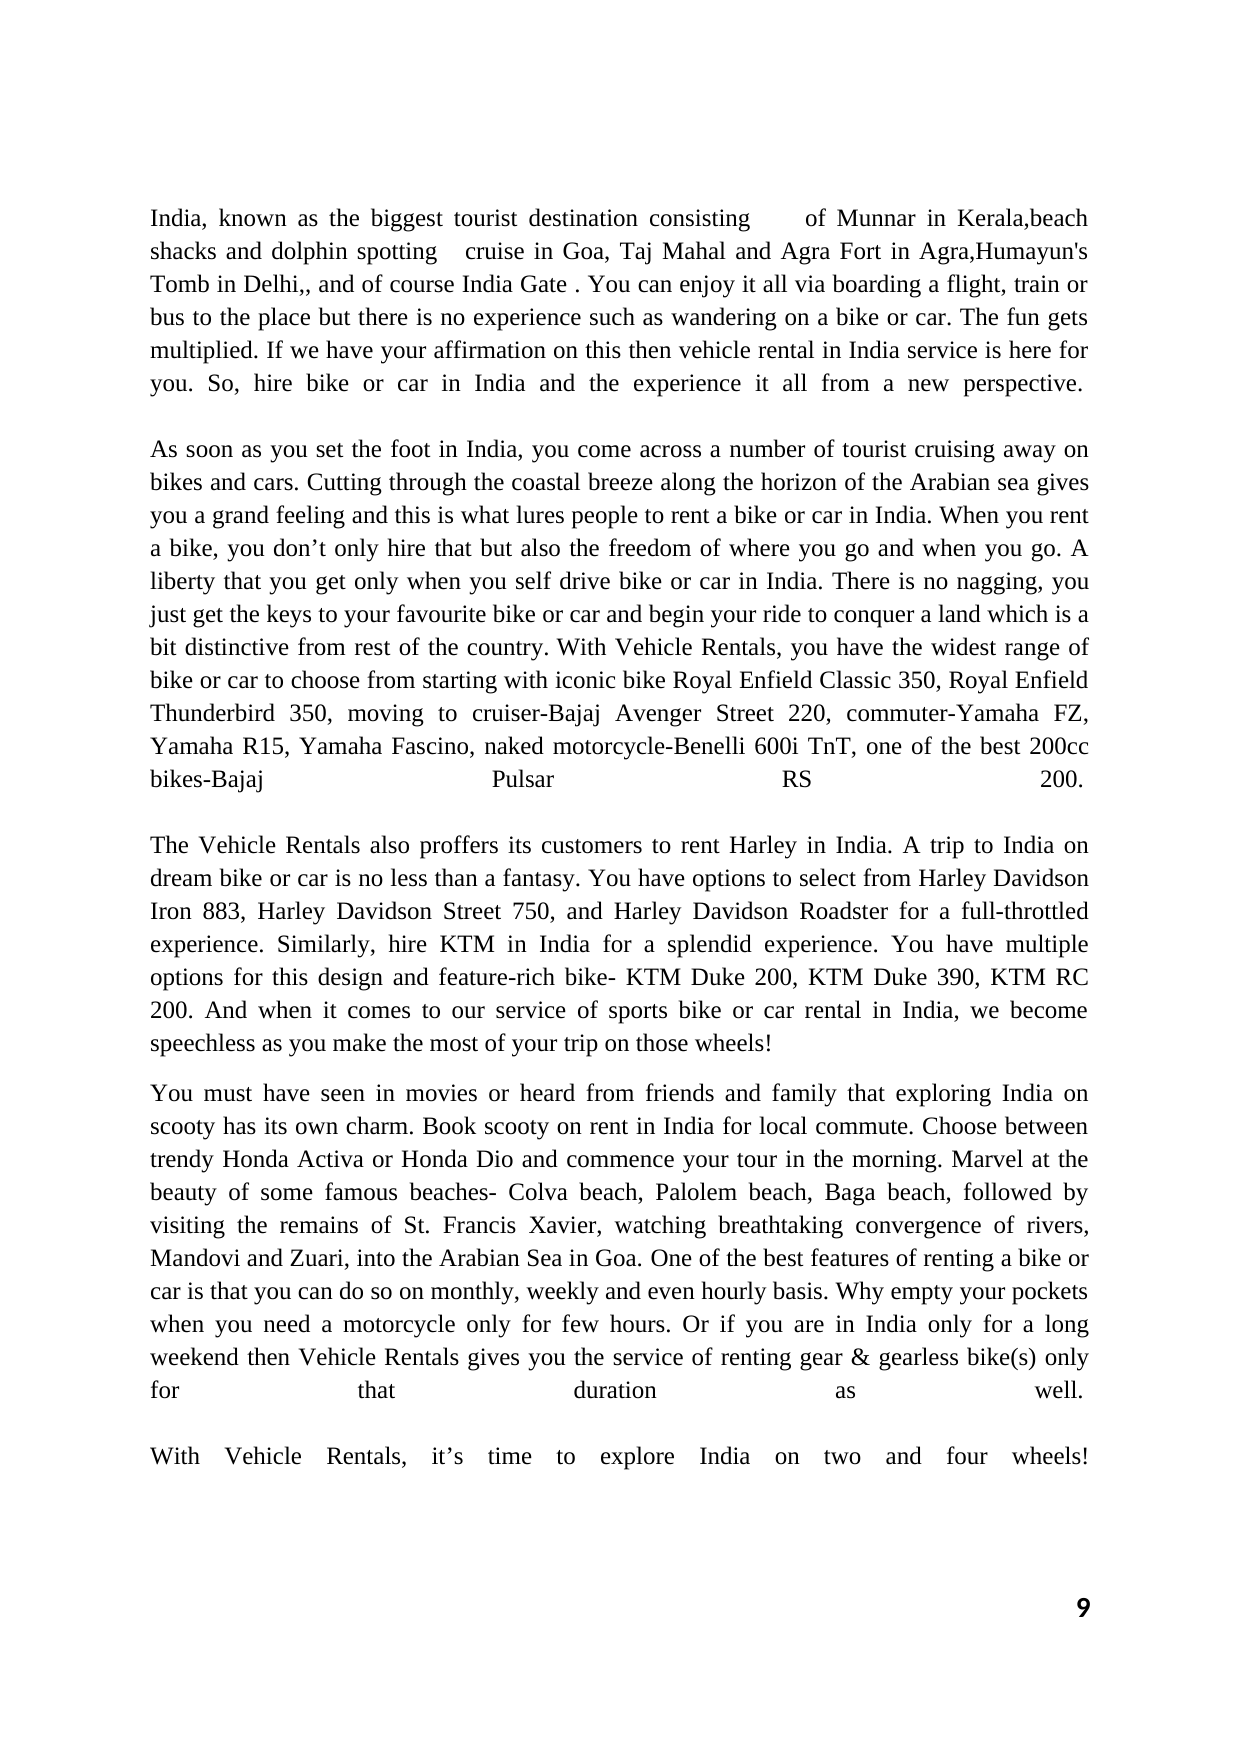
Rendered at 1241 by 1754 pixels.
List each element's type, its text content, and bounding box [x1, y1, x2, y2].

text India, known as the biggest tourist destination consisting of Munnar in Kerala,beach shacks and dolphin spotting cruise in Goa, Taj Mahal and Agra Fort in Agra,Humayun's Tomb in Delhi,, and of course India Gate . You can enjoy it all via boarding a flight, train or bus to the place but there is no experience such as wandering on a bike or car. The fun gets multiplied. If we have your affirmation on this then vehicle rental in India service is here for you. So, hire bike or car in India and the experience it all from a new perspective. As soon as you set the foot in India, you come across a number of tourist cruising away on bikes and cars. Cutting through the coastal breeze along the horizon of the Arabian sea gives you a grand feeling and this is what lures people to rent a bike or car in India. When you rent a bike, you don’t only hire that but also the freedom of where you go and when you go. A liberty that you get only when you self drive bike or car in India. There is no nagging, you just get the keys to your favourite bike or car and begin your ride to conquer a land which is a bit distinctive from rest of the country. With Vehicle Rentals, you have the widest range of bike or car to choose from starting with iconic bike Royal Enfield Classic 350, Royal Enfield Thunderbird 350, moving to cruiser-Bajaj Avenger Street 220, commuter-Yamaha FZ, Yamaha R15, Yamaha Fascino, naked motorcycle-Benelli 600i TnT, one of the best 200cc bikes-Bajaj Pulsar RS 200. The Vehicle Rentals also proffers its customers to rent Harley in India. A trip to India on dream bike or car is no less than a fantasy. You have options to select from Harley Davidson Iron 883, Harley Davidson Street 750, and Harley Davidson Roadster for a full-throttled experience. Similarly, hire KTM in India for a splendid experience. You have multiple options for this design and feature-rich bike- KTM Duke 200, KTM Duke 390, KTM RC 200. And when it comes to our service of sports bike or car rental in India, we become speechless as you make the most of your trip on those wheels! [150, 203, 1090, 1057]
text You must have seen in movies or heard from friends and family that exploring India on scooty has its own charm. Book scooty on rent in India for local commute. Choose between trendy Honda Activa or Honda Dio and commence your tour in the morning. Marvel at the beauty of some famous beaches- Colva beach, Palolem beach, Baga beach, followed by visiting the remains of St. Francis Xavier, watching breathtaking convergence of rivers, Mandovi and Zuari, into the Arabian Sea in Goa. One of the best features of renting a bike or car is that you can do so on monthly, weekly and even hourly basis. Why empty your pockets when you need a motorcycle only for few hours. Or if you are in India only for a long weekend then Vehicle Rentals gives you the service of renting gear & gearless bike(s) only for that duration as well. With Vehicle Rentals, it’s time to explore India on two and four wheels! [150, 1078, 1090, 1500]
